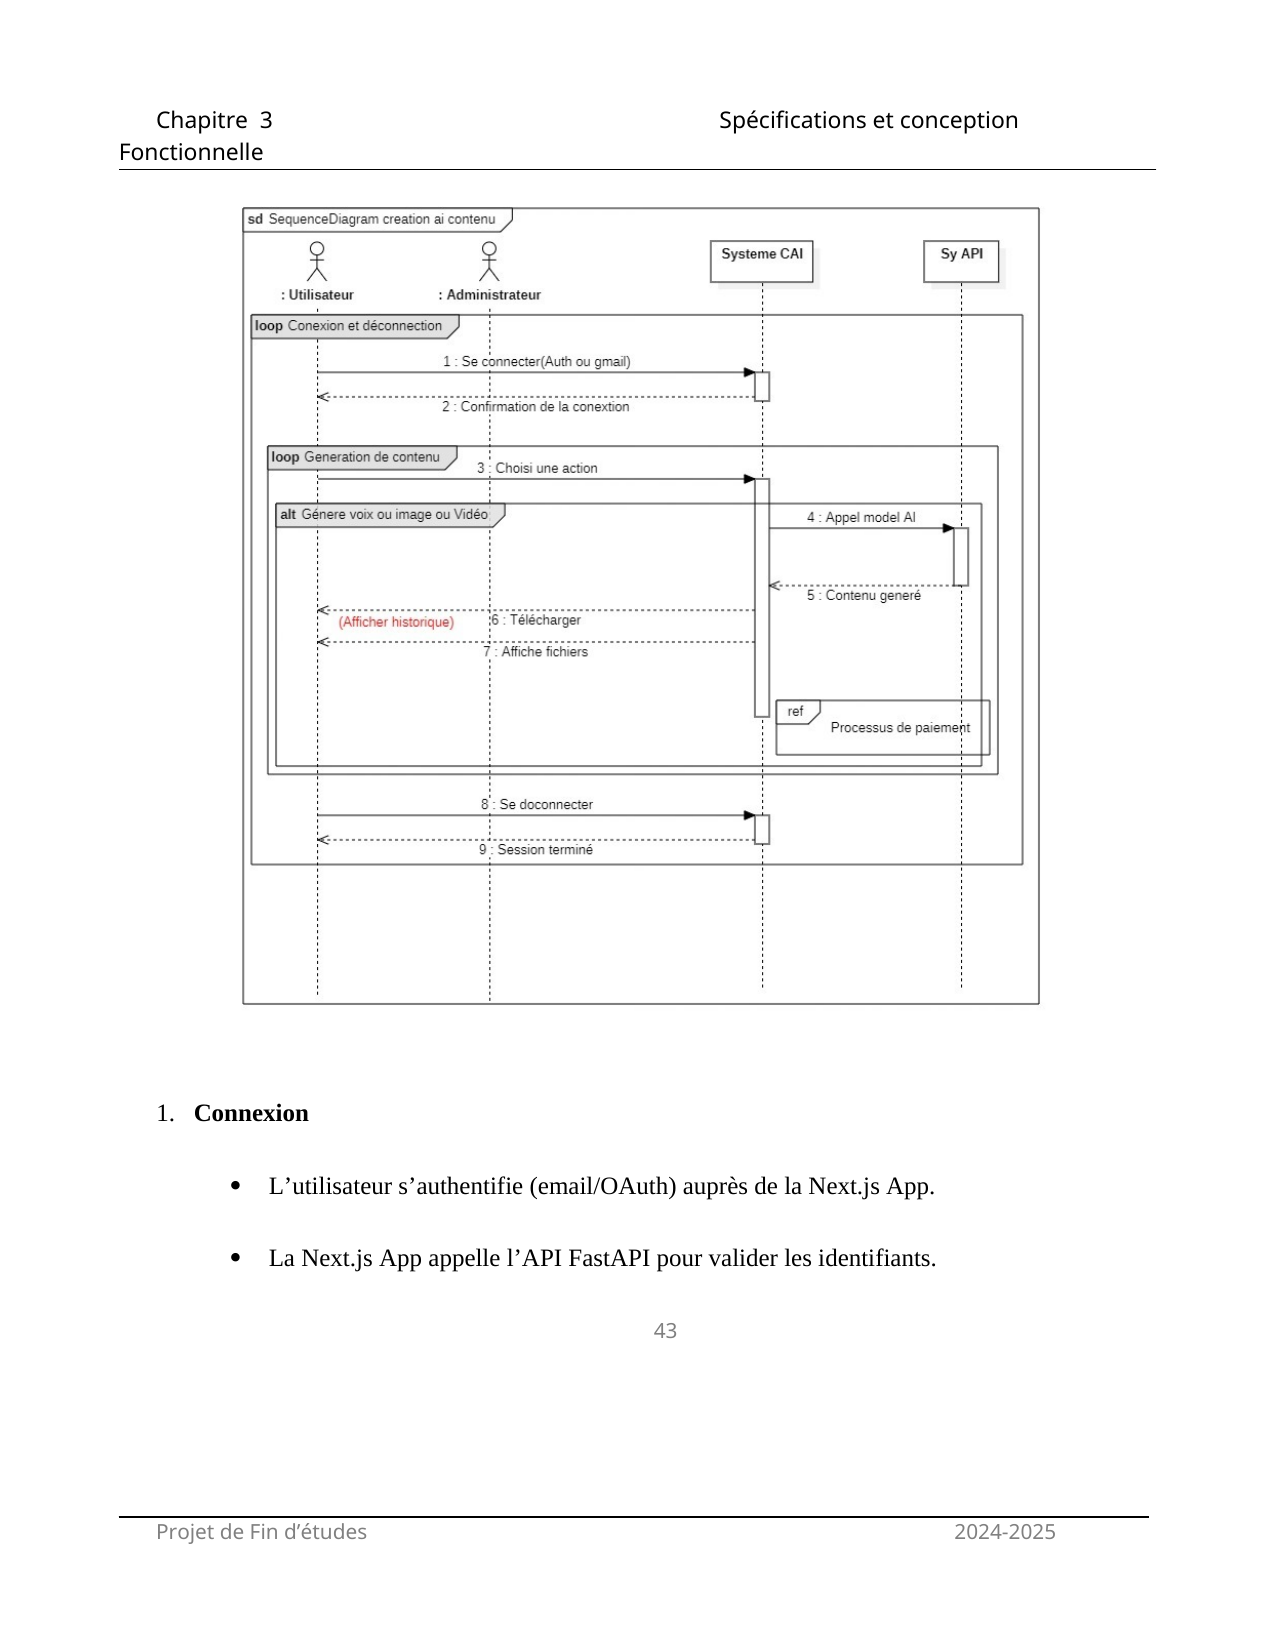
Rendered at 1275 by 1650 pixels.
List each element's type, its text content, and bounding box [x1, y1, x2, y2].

list Connexion [156, 1098, 1156, 1127]
picture [233, 198, 1079, 1045]
list La Next.js App appelle l’API FastAPI pour valider les identifiants. [231, 1243, 1156, 1272]
list L’utilisateur s’authentifie (email/OAuth) auprès de la Next.js App. [231, 1171, 1156, 1199]
